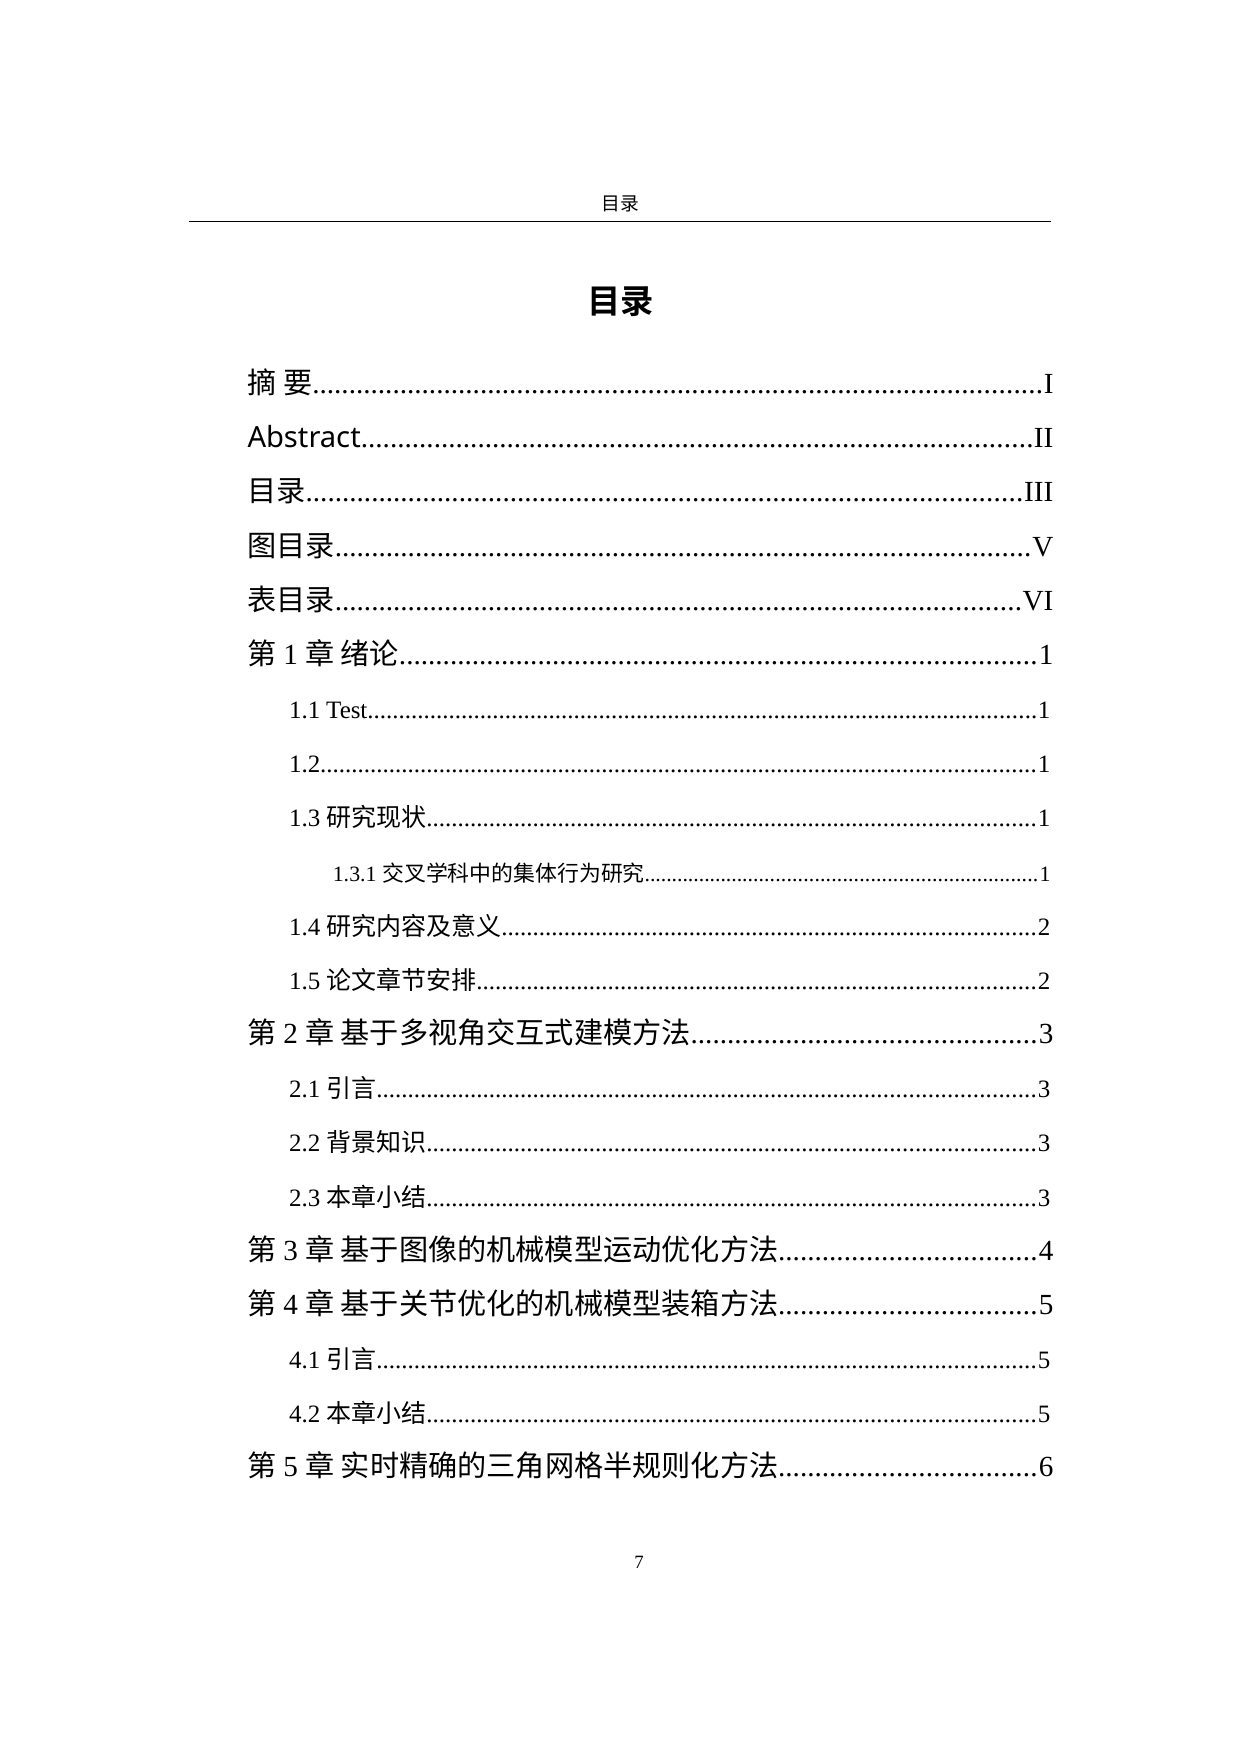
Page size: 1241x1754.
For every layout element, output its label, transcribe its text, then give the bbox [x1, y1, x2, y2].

text 2.3 本章小结 3 [239, 1173, 1051, 1214]
text 目录 [189, 274, 1051, 323]
text 2.1 引言 3 [239, 1064, 1051, 1106]
text 目录 III [189, 468, 1051, 510]
text 1.4 研究内容及意义 2 [239, 902, 1051, 943]
text Abstract II [189, 414, 1051, 456]
text 第 5 章 实时精确的三角网格半规则化方法 6 [189, 1443, 1051, 1485]
text 4.2 本章小结 5 [239, 1389, 1051, 1431]
text 1.3.1 交叉学科中的集体行为研究 1 [289, 848, 1051, 889]
text 4.1 引言 5 [239, 1335, 1051, 1377]
text 1.2 1 [239, 739, 1051, 781]
text 第 1 章 绪论 1 [189, 631, 1051, 673]
text 第 4 章 基于关节优化的机械模型装箱方法 5 [189, 1281, 1051, 1323]
text 图目录 V [189, 523, 1051, 564]
text 1.5 论文章节安排 2 [239, 956, 1051, 998]
text 第 3 章 基于图像的机械模型运动优化方法 4 [189, 1227, 1051, 1268]
text 第 2 章 基于多视角交互式建模方法 3 [189, 1010, 1051, 1052]
text 2.2 背景知识 3 [239, 1118, 1051, 1160]
text 1.1 Test 1 [239, 685, 1051, 727]
text 摘 要 I [189, 360, 1051, 402]
text 1.3 研究现状 1 [239, 793, 1051, 835]
text 表目录 VI [189, 577, 1051, 618]
